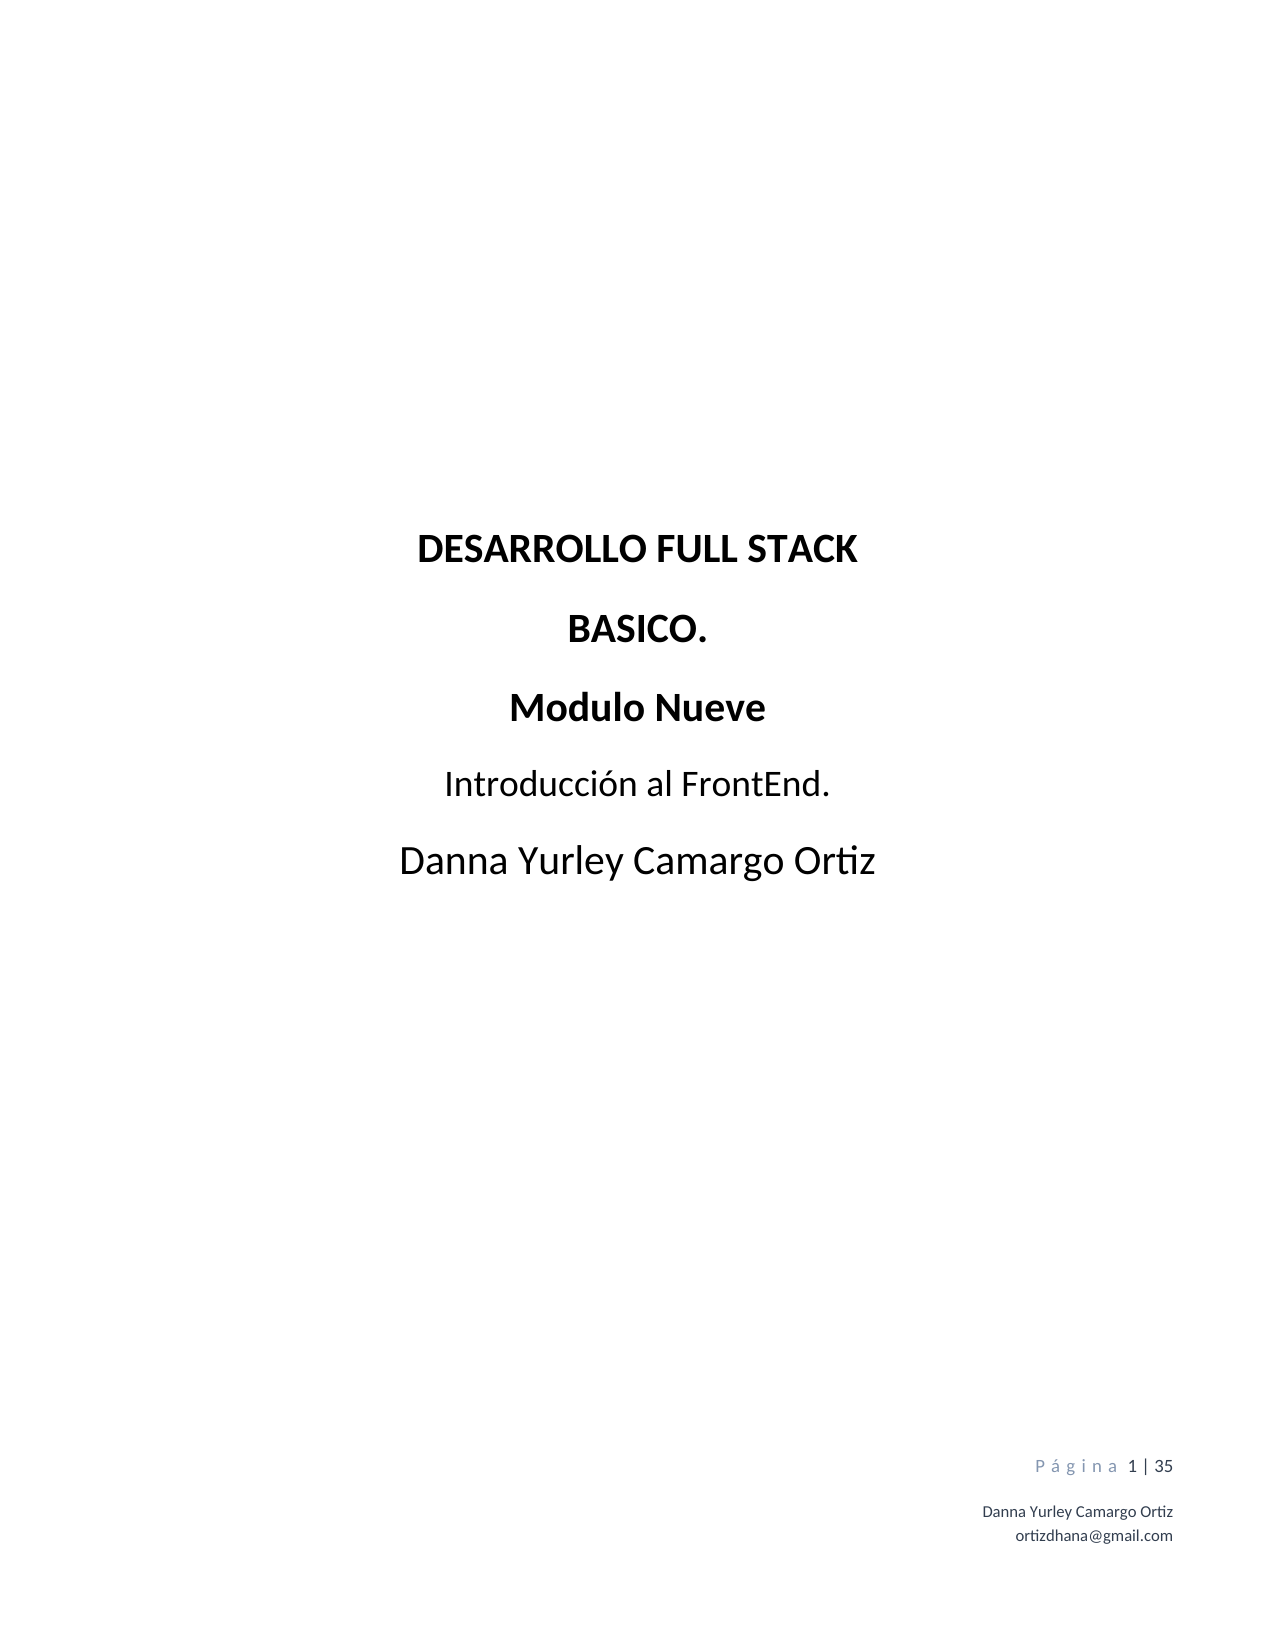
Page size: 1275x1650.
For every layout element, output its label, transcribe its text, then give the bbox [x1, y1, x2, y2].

text Introducción al FrontEnd. [75, 760, 1200, 806]
text Danna Yurley Camargo Ortiz [75, 834, 1200, 885]
text Modulo Nueve [75, 681, 1200, 732]
text DESARROLLO FULL STACK [75, 522, 1200, 573]
text BASICO. [75, 602, 1200, 653]
